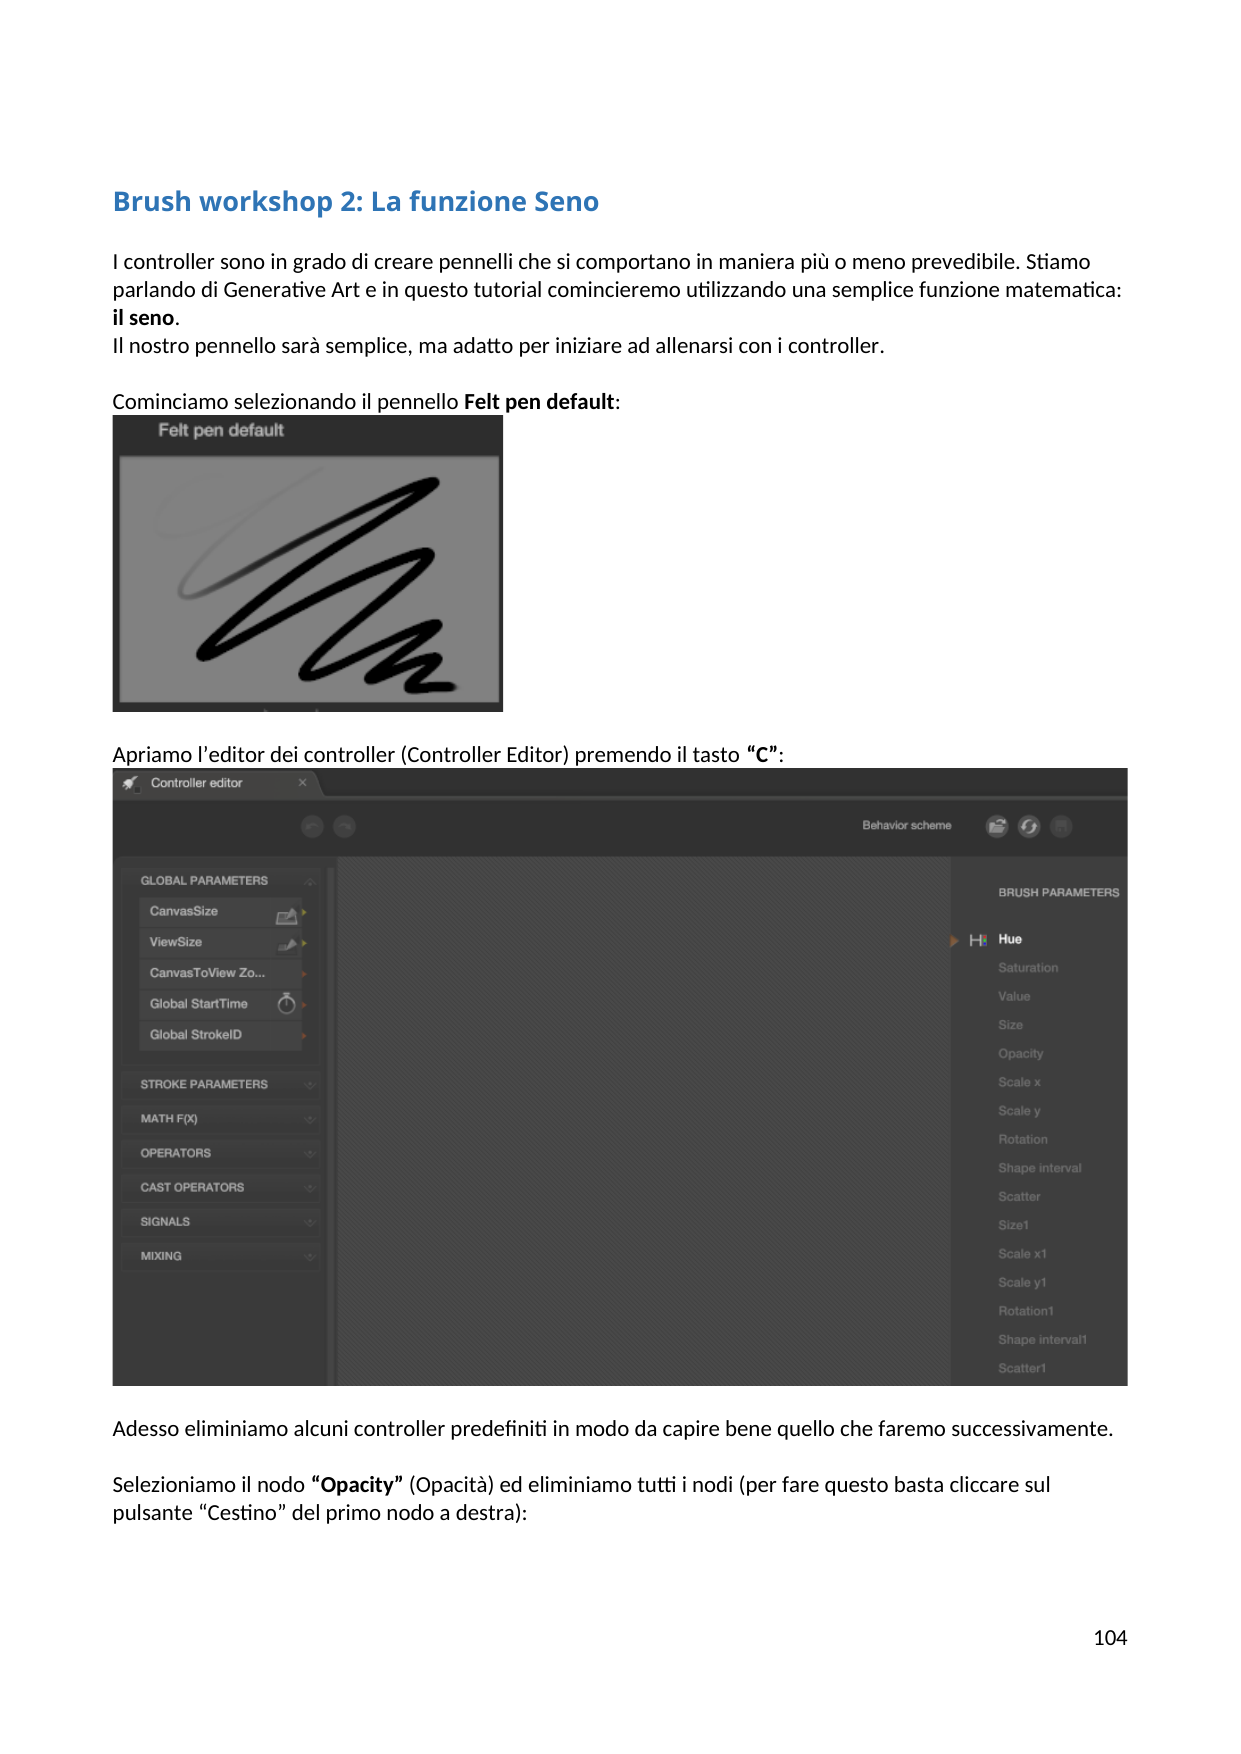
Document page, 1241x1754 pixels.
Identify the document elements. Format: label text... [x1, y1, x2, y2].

text Apriamo l’editor dei controller (Controller Editor) premendo il tasto “C”: [112, 740, 1128, 768]
text Cominciamo selezionando il pennello Felt pen default: [112, 387, 1128, 415]
picture [112, 768, 1128, 1386]
text Il nostro pennello sarà semplice, ma adatto per iniziare ad allenarsi con i controller. [112, 331, 1128, 359]
text Selezioniamo il nodo “Opacity” (Opacità) ed eliminiamo tutti i nodi (per fare questo basta cliccare sul pulsante “Cestino” del primo nodo a destra): [112, 1470, 1128, 1526]
text Adesso eliminiamo alcuni controller predefiniti in modo da capire bene quello che faremo successivamente. [112, 1414, 1128, 1442]
subtitle Brush workshop 2: La funzione Seno [112, 182, 1128, 219]
picture [112, 415, 504, 712]
text I controller sono in grado di creare pennelli che si comportano in maniera più o meno prevedibile. Stiamo parlando di Generative Art e in questo tutorial comincieremo utilizzando una semplice funzione matematica: il seno. [112, 247, 1128, 331]
